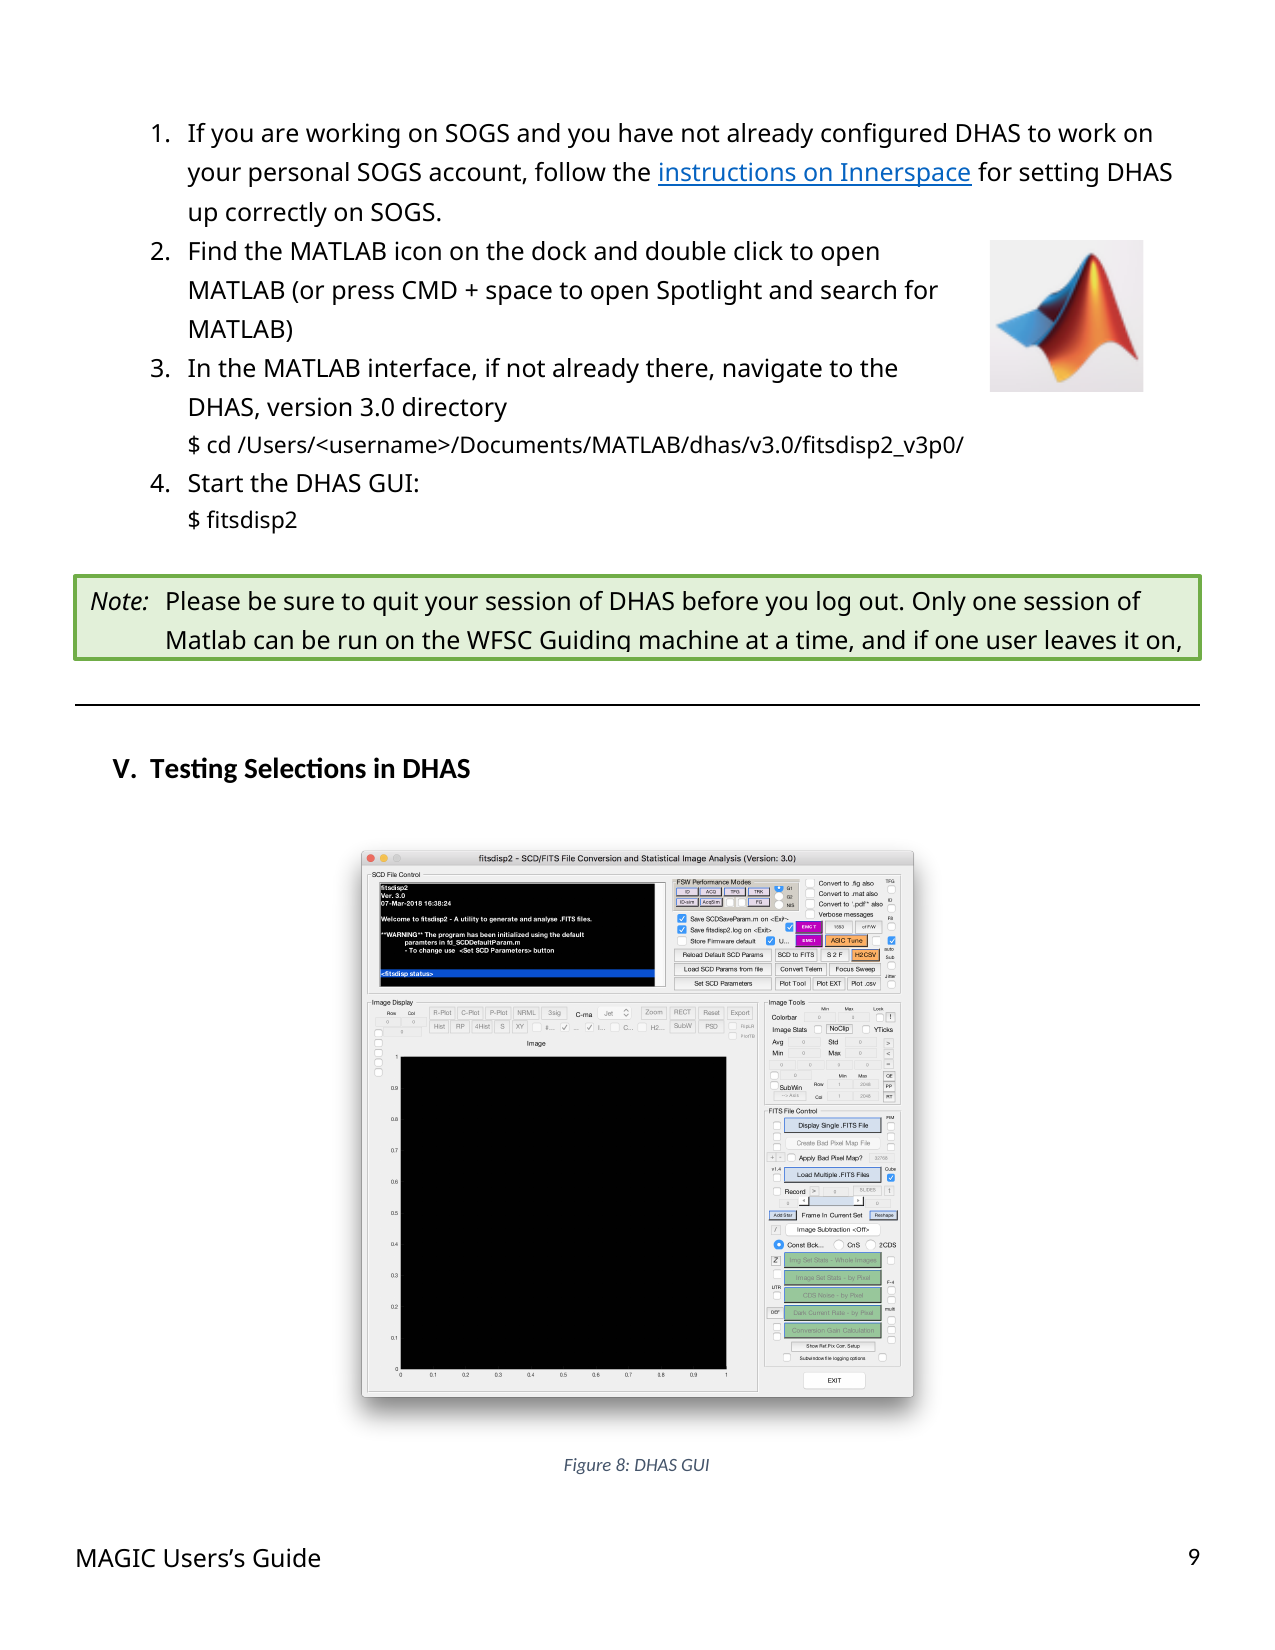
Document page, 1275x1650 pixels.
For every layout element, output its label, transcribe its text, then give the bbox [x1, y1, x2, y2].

list $ cd /Users/<username>/Documents/MATLAB/dhas/v3.0/fitsdisp2_v3p0/ [187, 429, 1200, 461]
list In the MATLAB interface, if not already there, navigate to the DHAS, version 3.0 directory [150, 351, 1200, 424]
list Find the MATLAB icon on the dock and double click to open MATLAB (or press CMD + space to open Spotlight and search for MATLAB) [150, 233, 1200, 346]
list If you are working on SOGS and you have not already configured DHAS to work on your personal SOGS account, follow the instructions on Innerspace for setting DHAS up correctly on SOGS. [150, 116, 1200, 228]
list $ fitsdisp2 [187, 504, 1200, 536]
list Start the DHAS GUI: [150, 465, 1200, 499]
picture [989, 240, 1144, 392]
picture [325, 830, 950, 1449]
list Testing Selections in DHAS [112, 750, 1200, 786]
